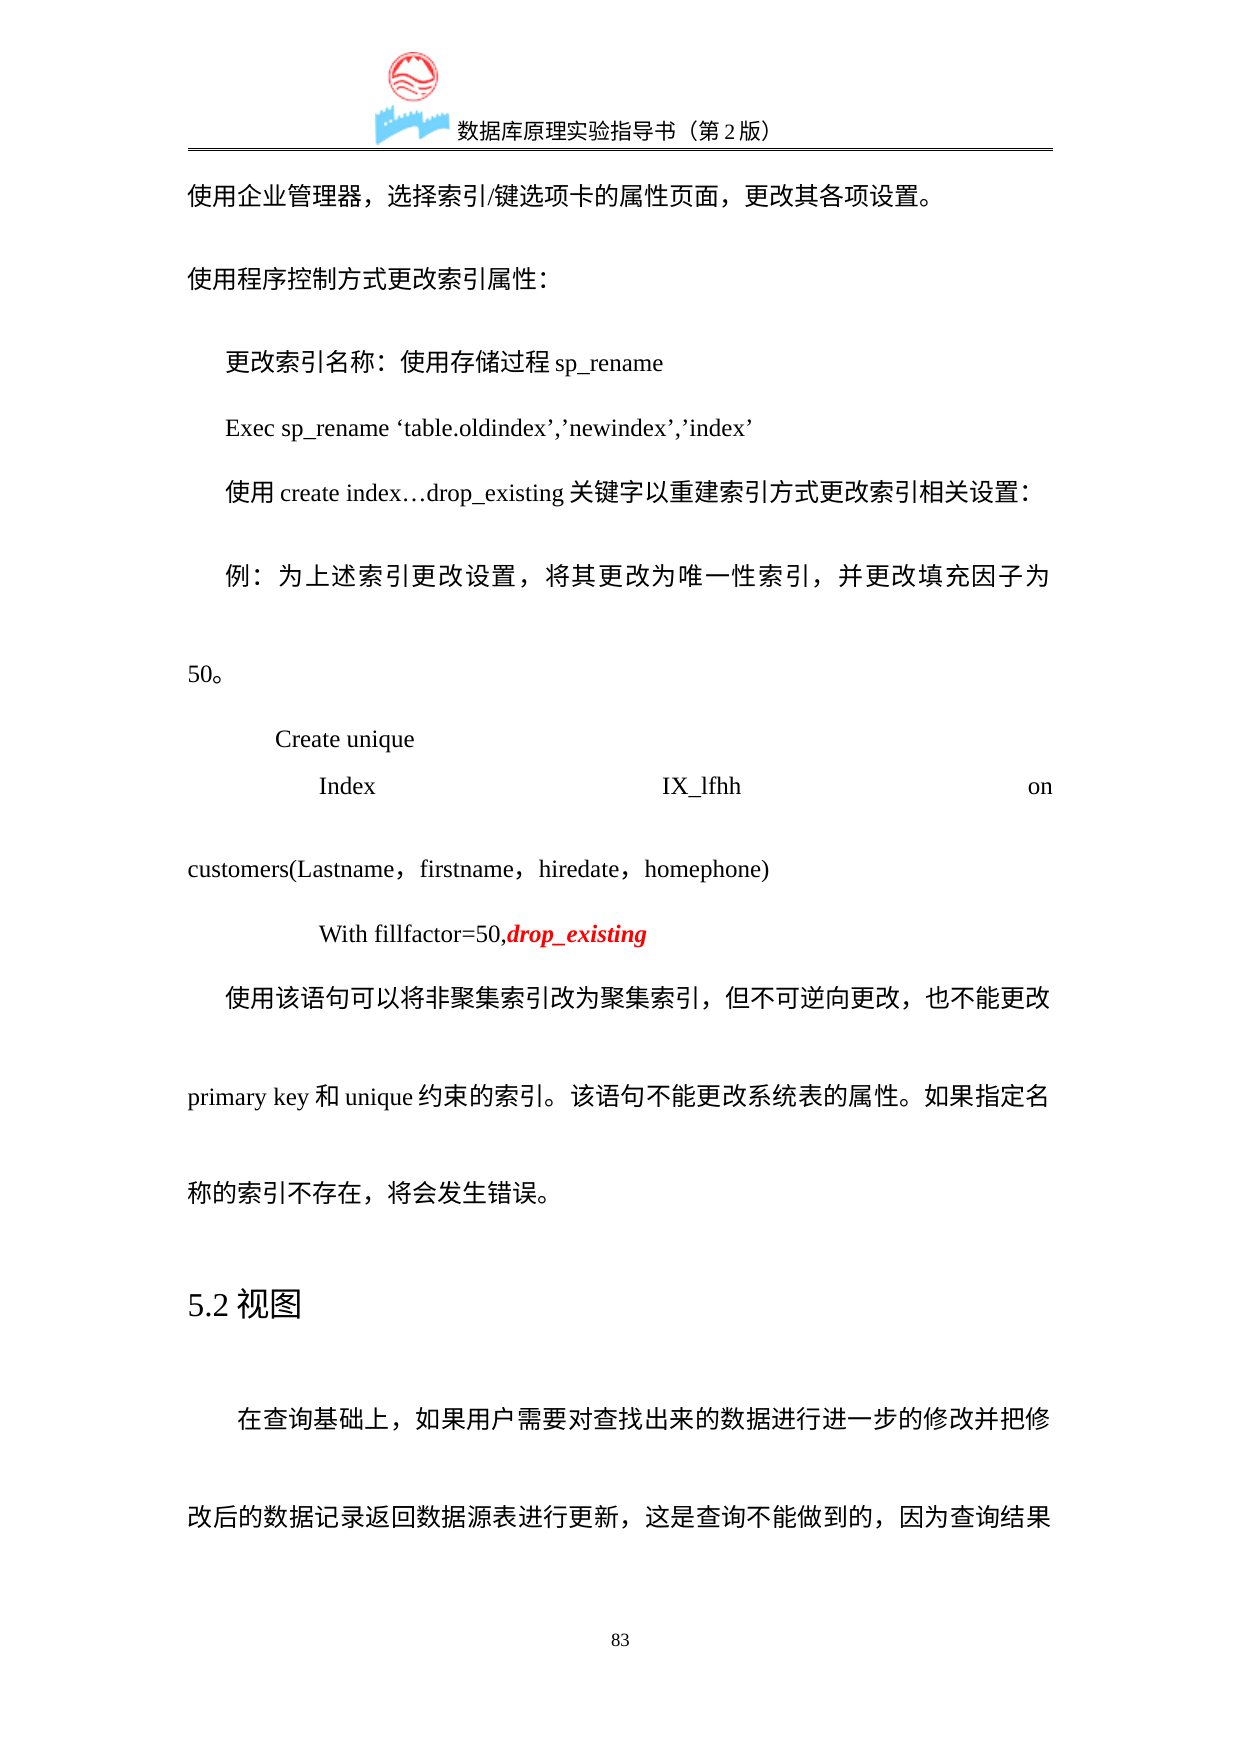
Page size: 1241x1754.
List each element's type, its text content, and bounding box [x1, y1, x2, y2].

text 在查询基础上，如果用户需要对查找出来的数据进行进一步的修改并把修改后的数据记录返回数据源表进行更新，这是查询不能做到的，因为查询结果为只读的。此时，需要用到视图（view）。 [187, 1386, 1053, 1548]
text 例：为上述索引更改设置，将其更改为唯一性索引，并更改填充因子为50。 [187, 542, 1053, 704]
text 使用create index…drop_existing关键字以重建索引方式更改索引相关设置： [187, 458, 1053, 523]
text 使用该语句可以将非聚集索引改为聚集索引，但不可逆向更改，也不能更改primary key和unique约束的索引。该语句不能更改系统表的属性。如果指定名称的索引不存在，将会发生错误。 [187, 964, 1053, 1224]
text Create unique [187, 722, 1053, 755]
text Exec sp_rename ‘table.oldindex’,’newindex’,’index’ [187, 412, 1053, 444]
text Index IX_lfhh on customers(Lastname，firstname，hiredate，homephone) [187, 769, 1053, 899]
text With fillfactor=50,drop_existing [187, 917, 1053, 950]
text 使用企业管理器，选择索引/键选项卡的属性页面，更改其各项设置。 [187, 162, 1053, 227]
text 使用程序控制方式更改索引属性： [187, 245, 1053, 310]
text 更改索引名称：使用存储过程sp_rename [187, 328, 1053, 393]
picture [375, 52, 451, 145]
subtitle 5.2视图 [187, 1269, 1053, 1334]
